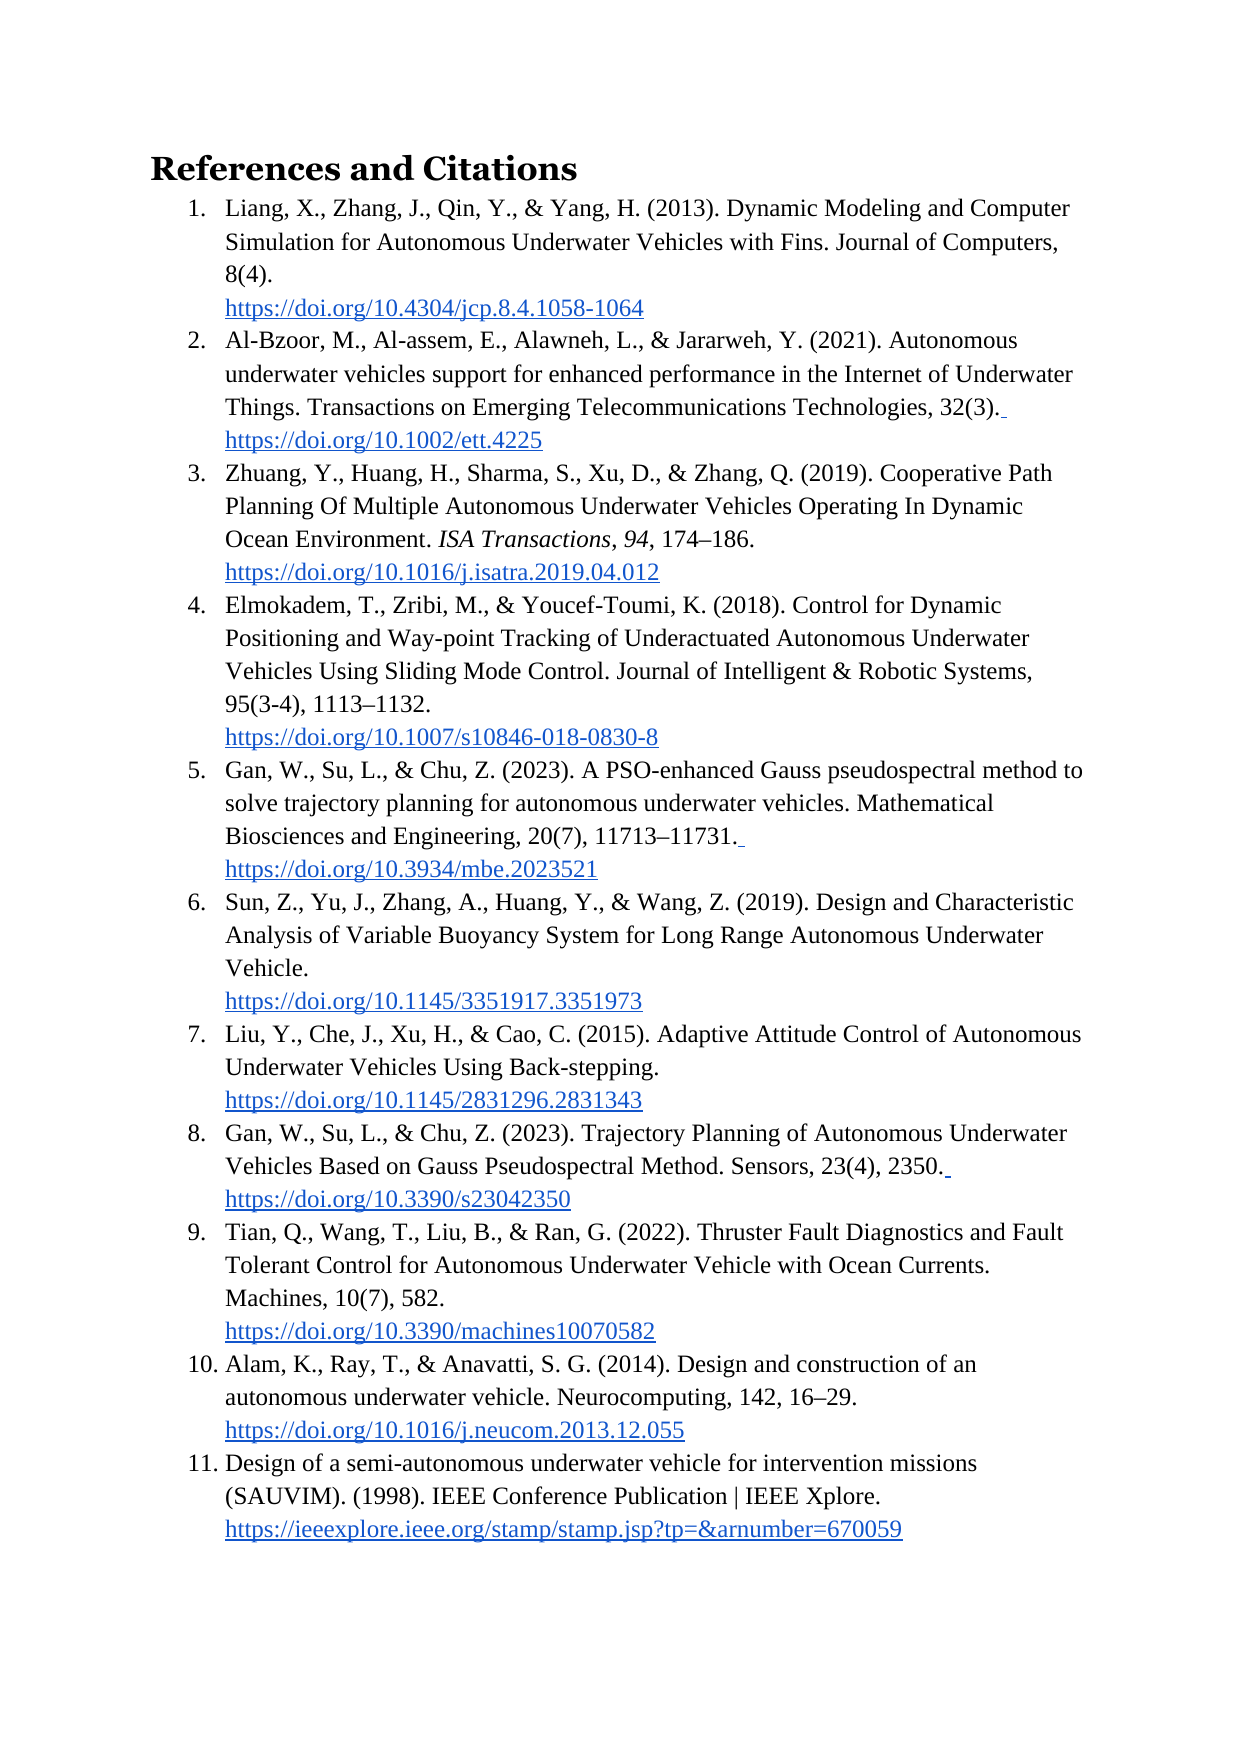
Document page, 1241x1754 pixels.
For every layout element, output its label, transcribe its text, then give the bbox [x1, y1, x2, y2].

list Gan, W., Su, L., & Chu, Z. (2023). Trajectory Planning of Autonomous Underwater Vehicles Based on Gauss Pseudospectral Method. Sensors, 23(4), 2350. https://doi.org/10.3390/s23042350 [187, 1118, 1090, 1213]
list Al‐Bzoor, M., Al‐assem, E., Alawneh, L., & Jararweh, Y. (2021). Autonomous underwater vehicles support for enhanced performance in the Internet of Underwater Things. Transactions on Emerging Telecommunications Technologies, 32(3). https://doi.org/10.1002/ett.4225‌ [187, 326, 1090, 453]
subtitle References and Citations [150, 150, 1090, 188]
list Liu, Y., Che, J., Xu, H., & Cao, C. (2015). Adaptive Attitude Control of Autonomous Underwater Vehicles Using Back-stepping. [187, 1019, 1090, 1081]
list Design of a semi-autonomous underwater vehicle for intervention missions (SAUVIM). (1998). IEEE Conference Publication | IEEE Xplore. https://ieeexplore.ieee.org/stamp/stamp.jsp?tp=&arnumber=670059 [187, 1448, 1090, 1543]
list Zhuang, Y., Huang, H., Sharma, S., Xu, D., & Zhang, Q. (2019). Cooperative Path Planning Of Multiple Autonomous Underwater Vehicles Operating In Dynamic Ocean Environment. ISA Transactions, 94, 174–186. https://doi.org/10.1016/j.isatra.2019.04.012 [187, 458, 1090, 586]
text https://doi.org/10.1145/3351917.3351973 [225, 986, 1090, 1015]
list Tian, Q., Wang, T., Liu, B., & Ran, G. (2022). Thruster Fault Diagnostics and Fault Tolerant Control for Autonomous Underwater Vehicle with Ocean Currents. Machines, 10(7), 582. [187, 1217, 1090, 1312]
text https://doi.org/10.4304/jcp.8.4.1058-1064 [225, 293, 1090, 321]
list Liang, X., Zhang, J., Qin, Y., & Yang, H. (2013). Dynamic Modeling and Computer Simulation for Autonomous Underwater Vehicles with Fins. Journal of Computers, 8(4). [187, 193, 1090, 288]
text https://doi.org/10.1145/2831296.2831343‌ [225, 1085, 1090, 1114]
list Alam, K., Ray, T., & Anavatti, S. G. (2014). Design and construction of an autonomous underwater vehicle. Neurocomputing, 142, 16–29. https://doi.org/10.1016/j.neucom.2013.12.055 [187, 1349, 1090, 1444]
list Gan, W., Su, L., & Chu, Z. (2023). A PSO-enhanced Gauss pseudospectral method to solve trajectory planning for autonomous underwater vehicles. Mathematical Biosciences and Engineering, 20(7), 11713–11731. https://doi.org/10.3934/mbe.2023521‌ [187, 755, 1090, 883]
list Elmokadem, T., Zribi, M., & Youcef-Toumi, K. (2018). Control for Dynamic Positioning and Way-point Tracking of Underactuated Autonomous Underwater Vehicles Using Sliding Mode Control. Journal of Intelligent & Robotic Systems, 95(3-4), 1113–1132. [187, 590, 1090, 718]
text https://doi.org/10.1007/s10846-018-0830-8 [225, 722, 1090, 751]
list Sun, Z., Yu, J., Zhang, A., Huang, Y., & Wang, Z. (2019). Design and Characteristic Analysis of Variable Buoyancy System for Long Range Autonomous Underwater Vehicle. [187, 887, 1090, 982]
text https://doi.org/10.3390/machines10070582 [225, 1316, 1090, 1345]
